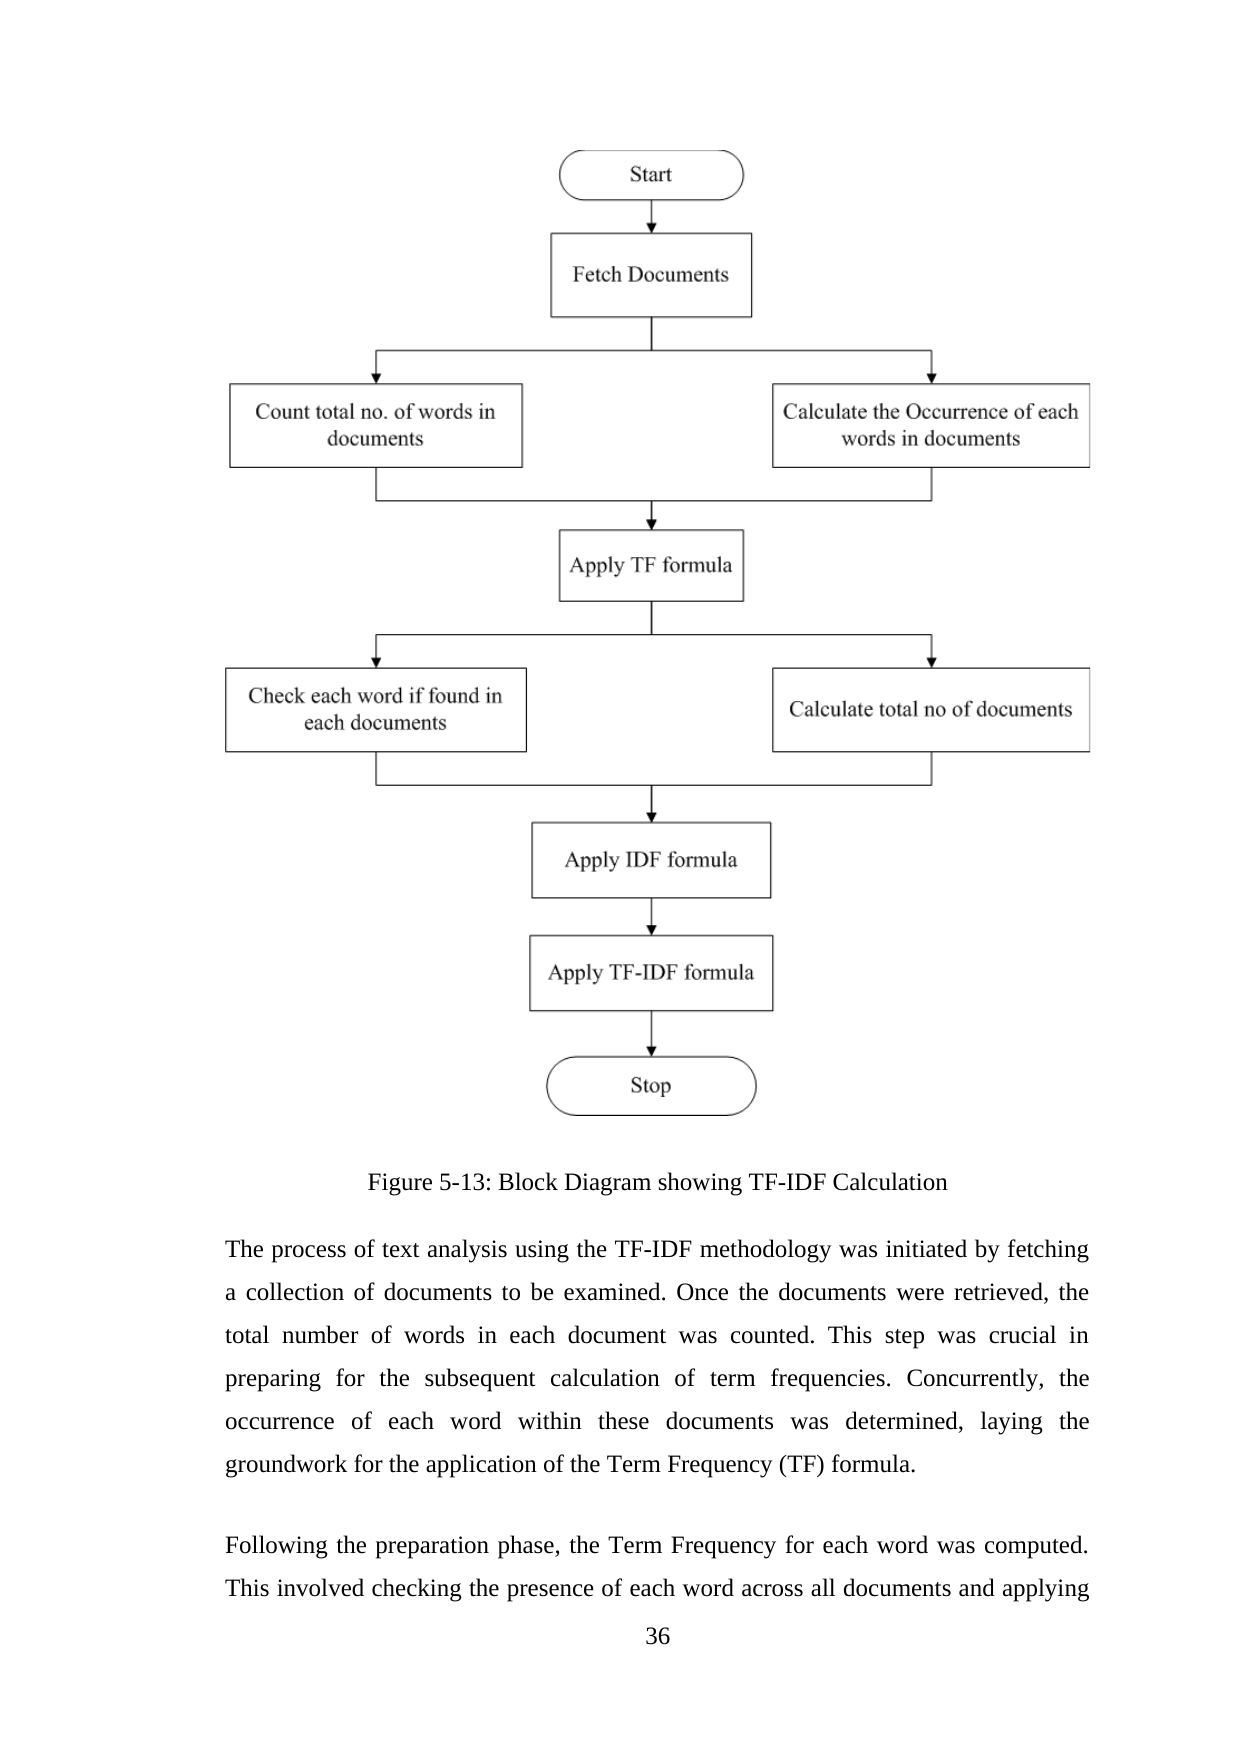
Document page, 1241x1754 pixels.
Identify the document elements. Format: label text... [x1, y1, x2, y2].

text The process of text analysis using the TF-IDF methodology was initiated by fetching a collection of documents to be examined. Once the documents were retrieved, the total number of words in each document was counted. This step was crucial in preparing for the subsequent calculation of term frequencies. Concurrently, the occurrence of each word within these documents was determined, laying the groundwork for the application of the Term Frequency (TF) formula. [225, 1234, 1090, 1478]
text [225, 1530, 1090, 1602]
picture [225, 150, 1091, 1116]
